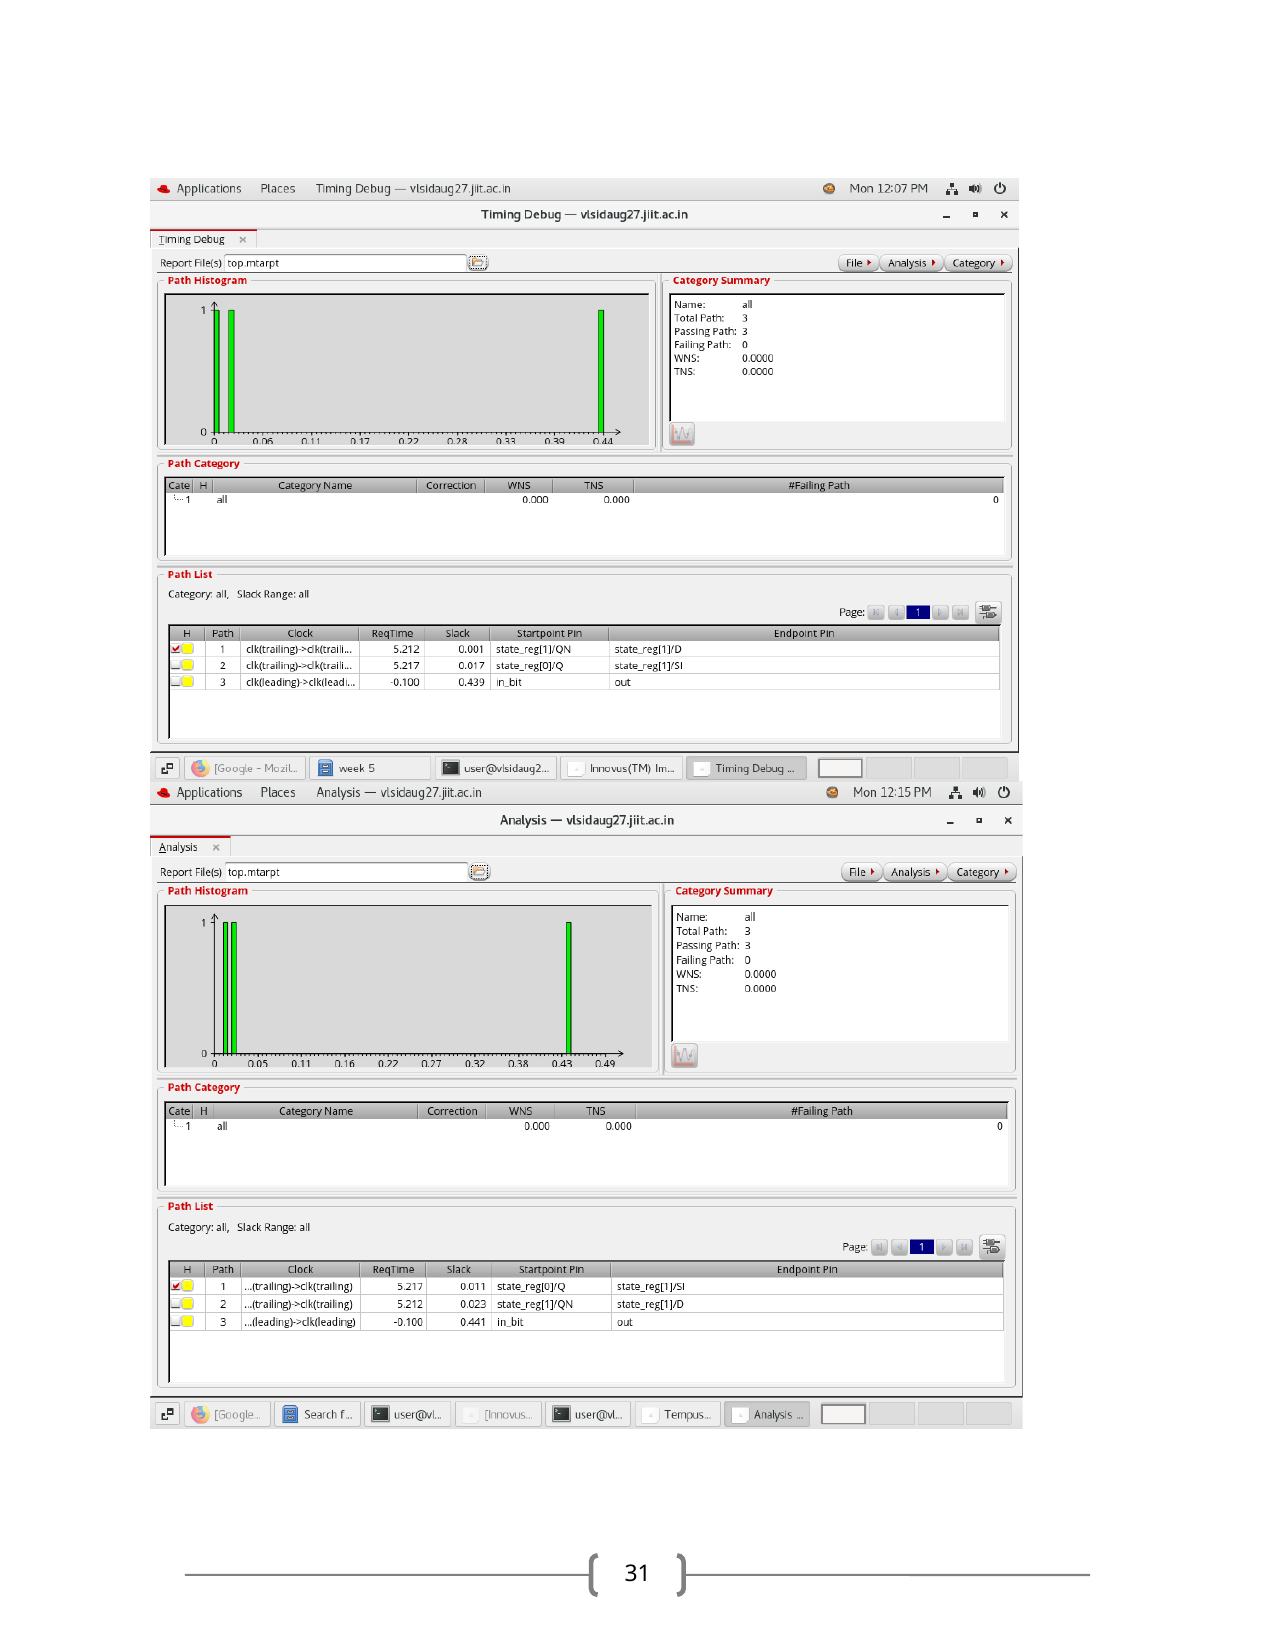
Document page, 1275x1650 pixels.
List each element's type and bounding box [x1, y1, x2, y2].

picture [150, 178, 1023, 1429]
